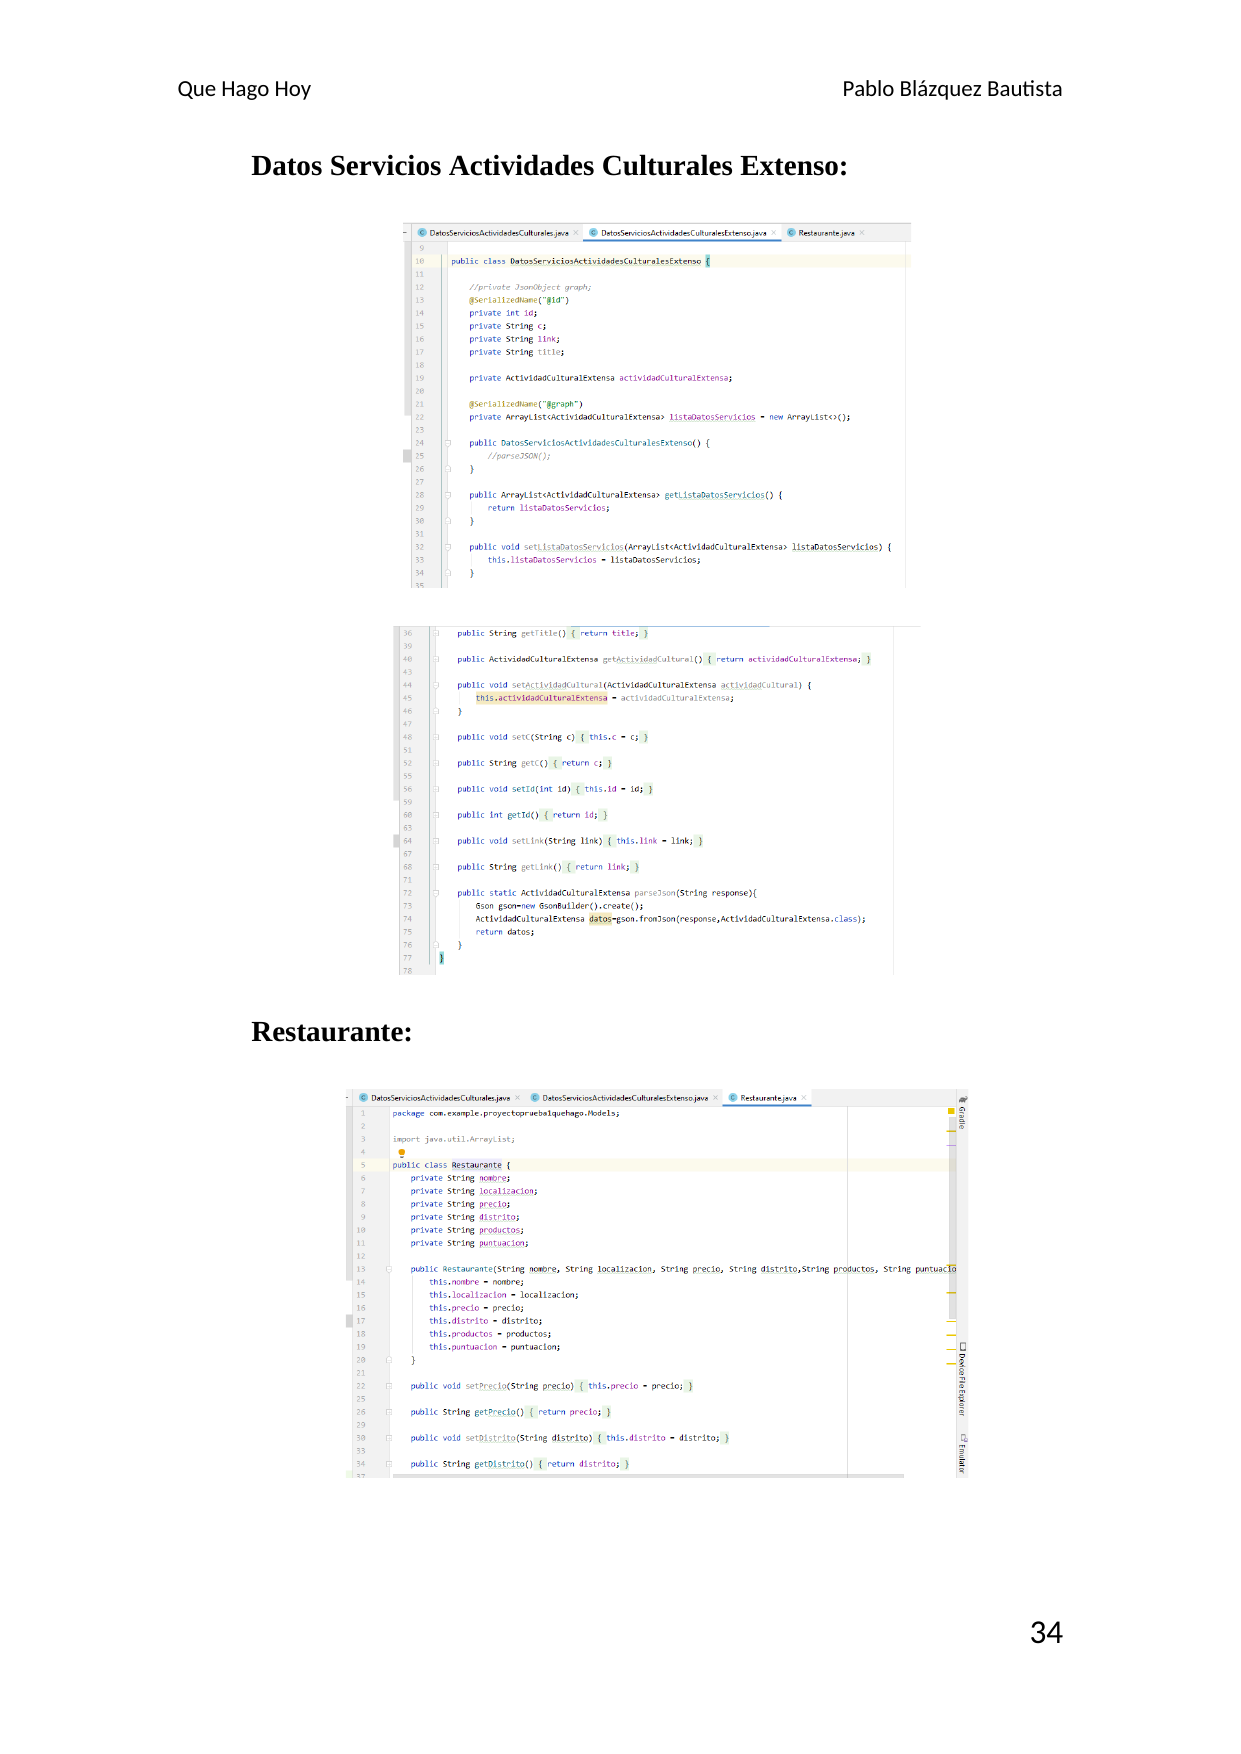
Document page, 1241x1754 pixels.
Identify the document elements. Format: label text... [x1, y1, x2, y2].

picture [403, 222, 912, 588]
picture [393, 626, 921, 975]
text Datos Servicios Actividades Culturales Extenso: [251, 148, 1063, 181]
text Restaurante: [251, 1014, 1063, 1047]
picture [345, 1089, 969, 1478]
